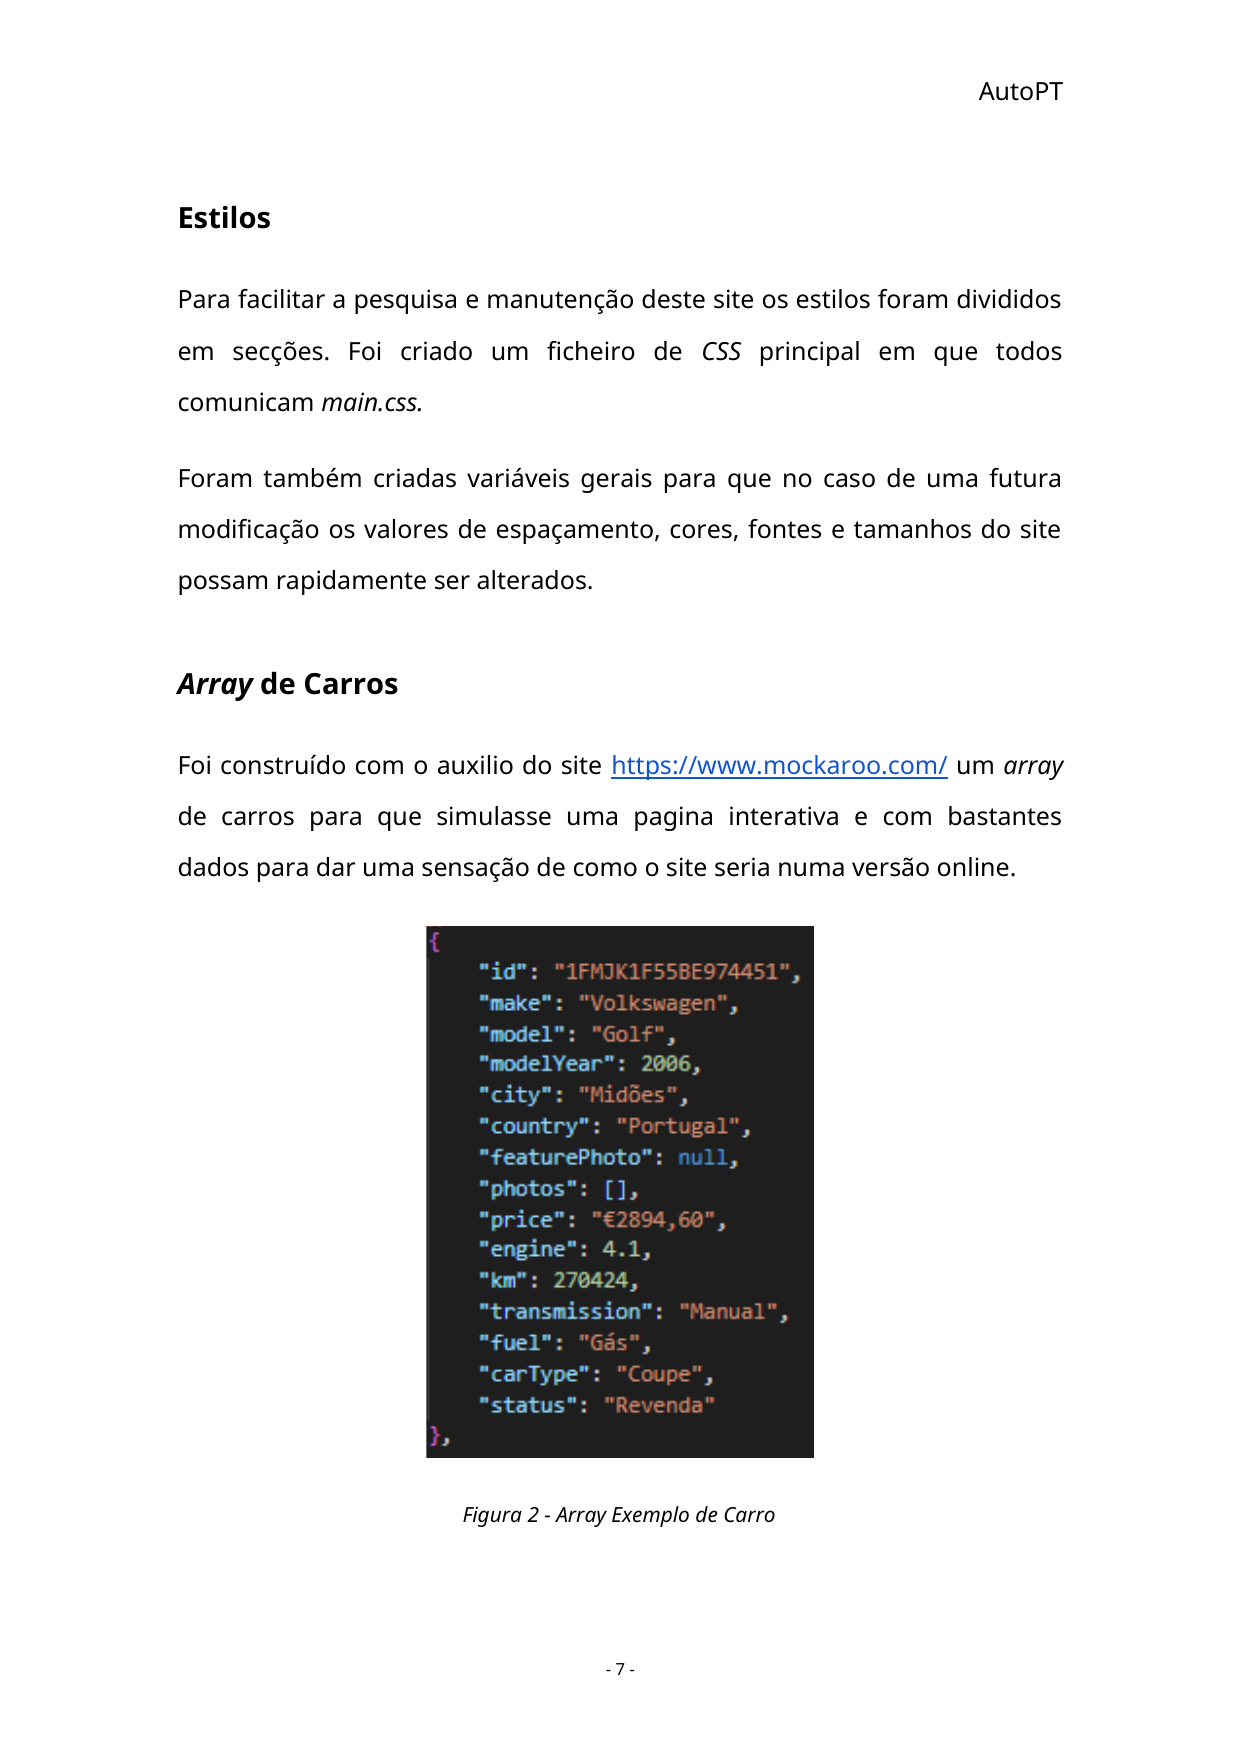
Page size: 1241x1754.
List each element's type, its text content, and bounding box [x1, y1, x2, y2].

picture [426, 926, 814, 1458]
subtitle Array de Carros [177, 663, 1063, 703]
text Para facilitar a pesquisa e manutenção deste site os estilos foram divididos em secções. Foi criado um ficheiro de CSS principal em que todos comunicam main.css. [177, 282, 1063, 418]
subtitle Estilos [177, 198, 1063, 237]
text Figura 2 - Array Exemplo de Carro [177, 1500, 1063, 1528]
text Foi construído com o auxilio do site https://www.mockaroo.com/ um array de carros para que simulasse uma pagina interativa e com bastantes dados para dar uma sensação de como o site seria numa versão online. [177, 748, 1063, 884]
text Foram também criadas variáveis gerais para que no caso de uma futura modificação os valores de espaçamento, cores, fontes e tamanhos do site possam rapidamente ser alterados. [177, 460, 1063, 596]
